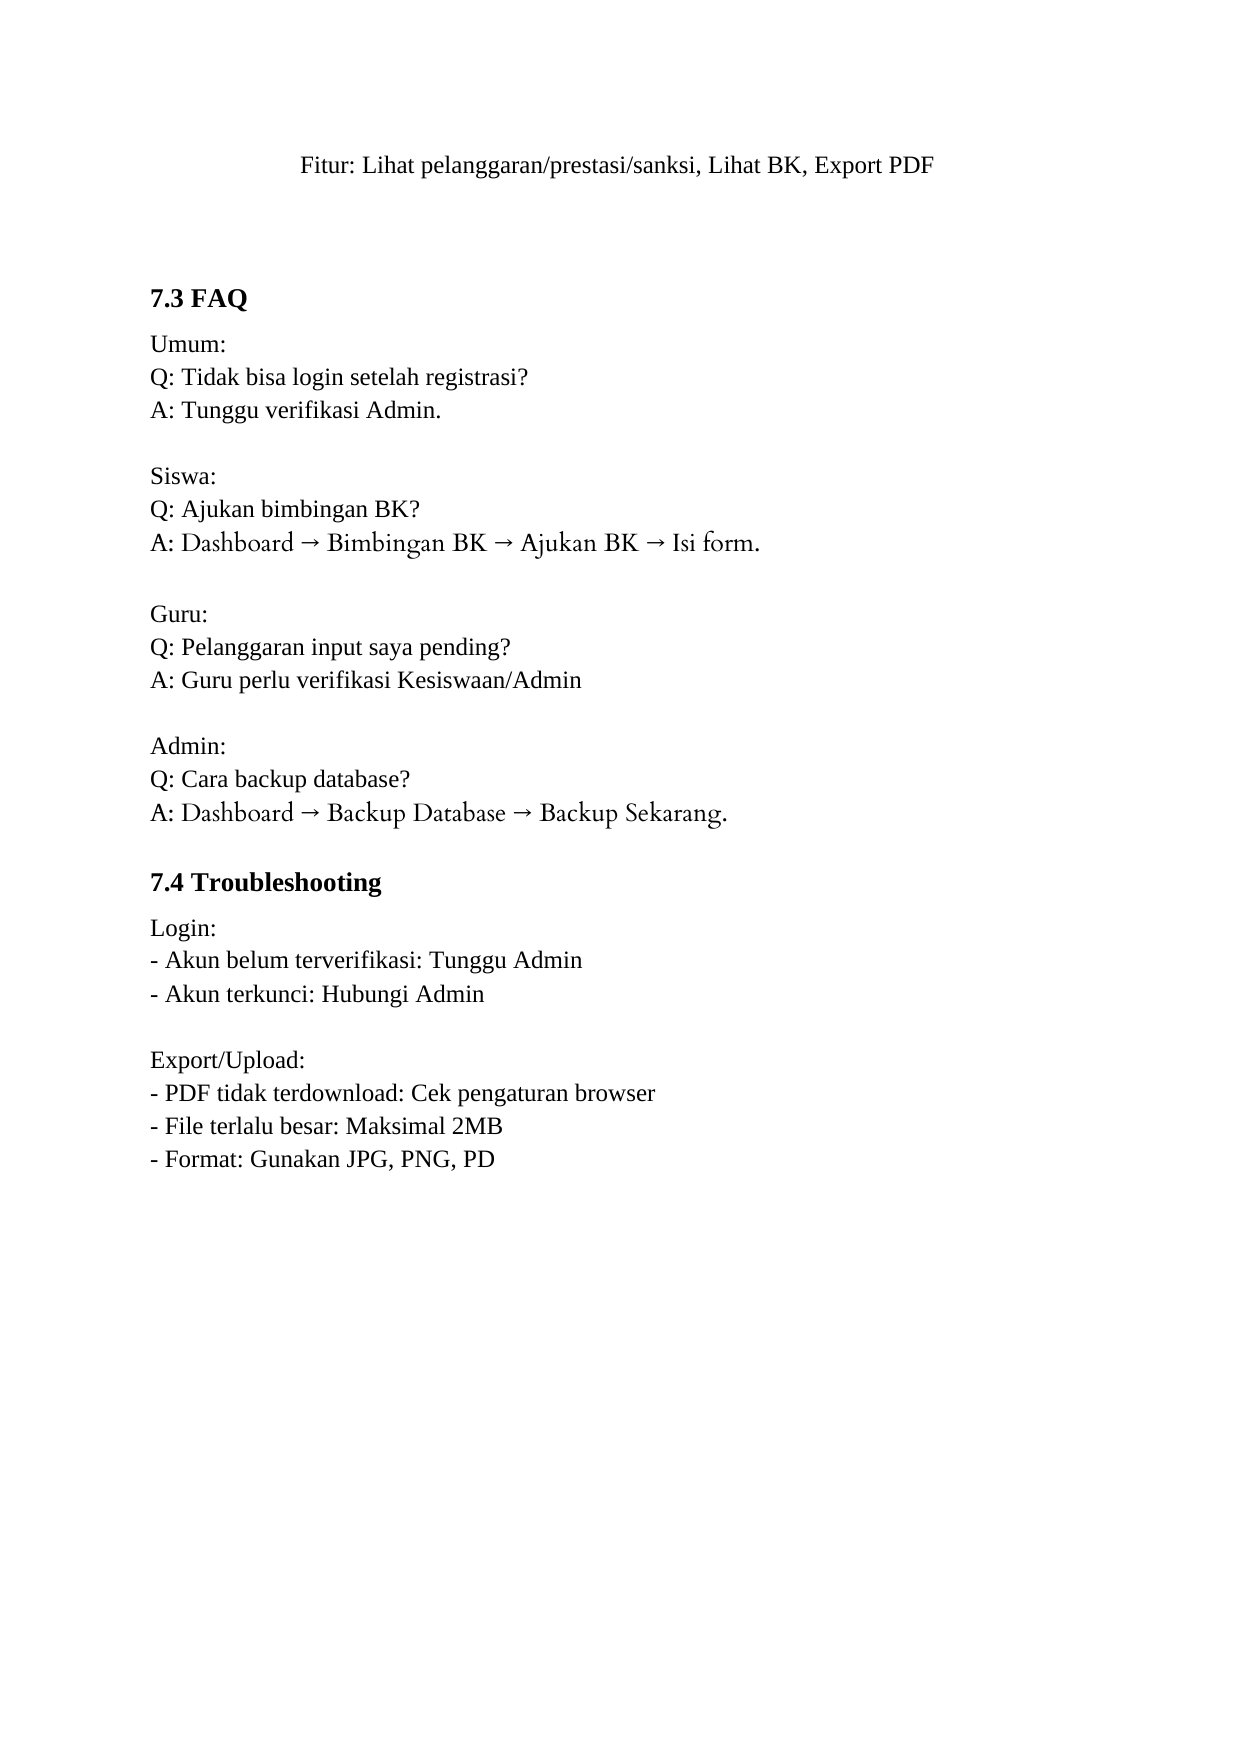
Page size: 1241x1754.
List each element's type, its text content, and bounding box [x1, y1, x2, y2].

text Admin: [150, 731, 1090, 759]
text Q: Ajukan bimbingan BK? [150, 494, 1090, 523]
text Fitur: Lihat pelanggaran/prestasi/sanksi, Lihat BK, Export PDF [225, 150, 1090, 179]
text - File terlalu besar: Maksimal 2MB [150, 1111, 1090, 1139]
text A: Guru perlu verifikasi Kesiswaan/Admin [150, 665, 1090, 693]
text Q: Cara backup database? [150, 764, 1090, 793]
text Export/Upload: [150, 1045, 1090, 1073]
subtitle 7.3 FAQ [150, 282, 1090, 313]
text - Format: Gunakan JPG, PNG, PD [150, 1144, 1090, 1172]
text A: Dashboard → Bimbingan BK → Ajukan BK → Isi form. [150, 527, 1090, 561]
subtitle 7.4 Troubleshooting [150, 866, 1090, 897]
text Login: [150, 913, 1090, 941]
text Siswa: [150, 461, 1090, 489]
text Guru: [150, 599, 1090, 627]
text - Akun belum terverifikasi: Tunggu Admin [150, 946, 1090, 974]
text Umum: [150, 329, 1090, 357]
text A: Tunggu verifikasi Admin. [150, 395, 1090, 423]
text Q: Pelanggaran input saya pending? [150, 632, 1090, 661]
text - PDF tidak terdownload: Cek pengaturan browser [150, 1078, 1090, 1106]
text Q: Tidak bisa login setelah registrasi? [150, 362, 1090, 391]
text - Akun terkunci: Hubungi Admin [150, 979, 1090, 1007]
text A: Dashboard → Backup Database → Backup Sekarang. [150, 797, 1090, 831]
